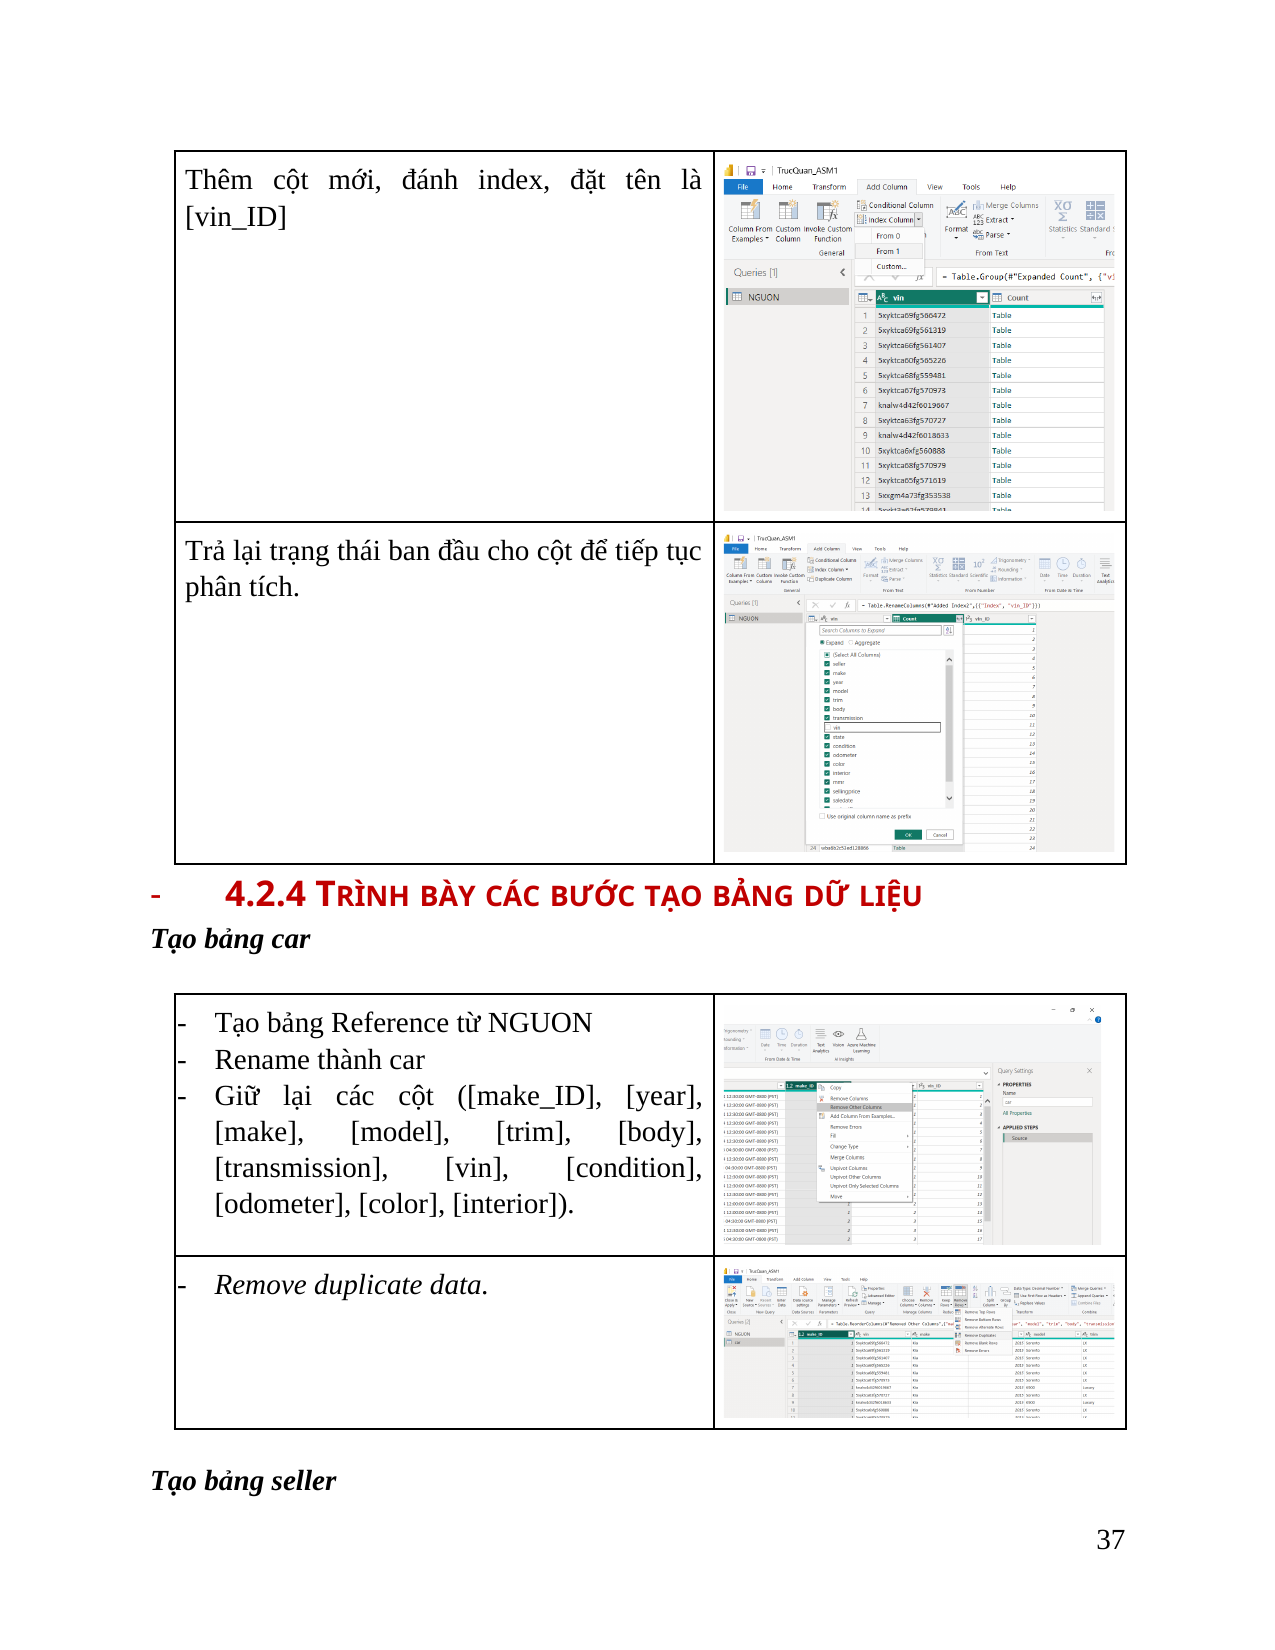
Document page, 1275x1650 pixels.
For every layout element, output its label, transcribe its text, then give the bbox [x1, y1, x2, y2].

picture [723, 162, 1115, 511]
subtitle 4.2.4 Trình bày các bước tạo bảng dữ liệu [150, 869, 1125, 917]
picture [723, 1267, 1115, 1418]
picture [723, 1005, 1102, 1245]
picture [723, 533, 1115, 852]
text Tạo bảng car [150, 921, 1125, 954]
text Tạo bảng seller [150, 1463, 1125, 1497]
